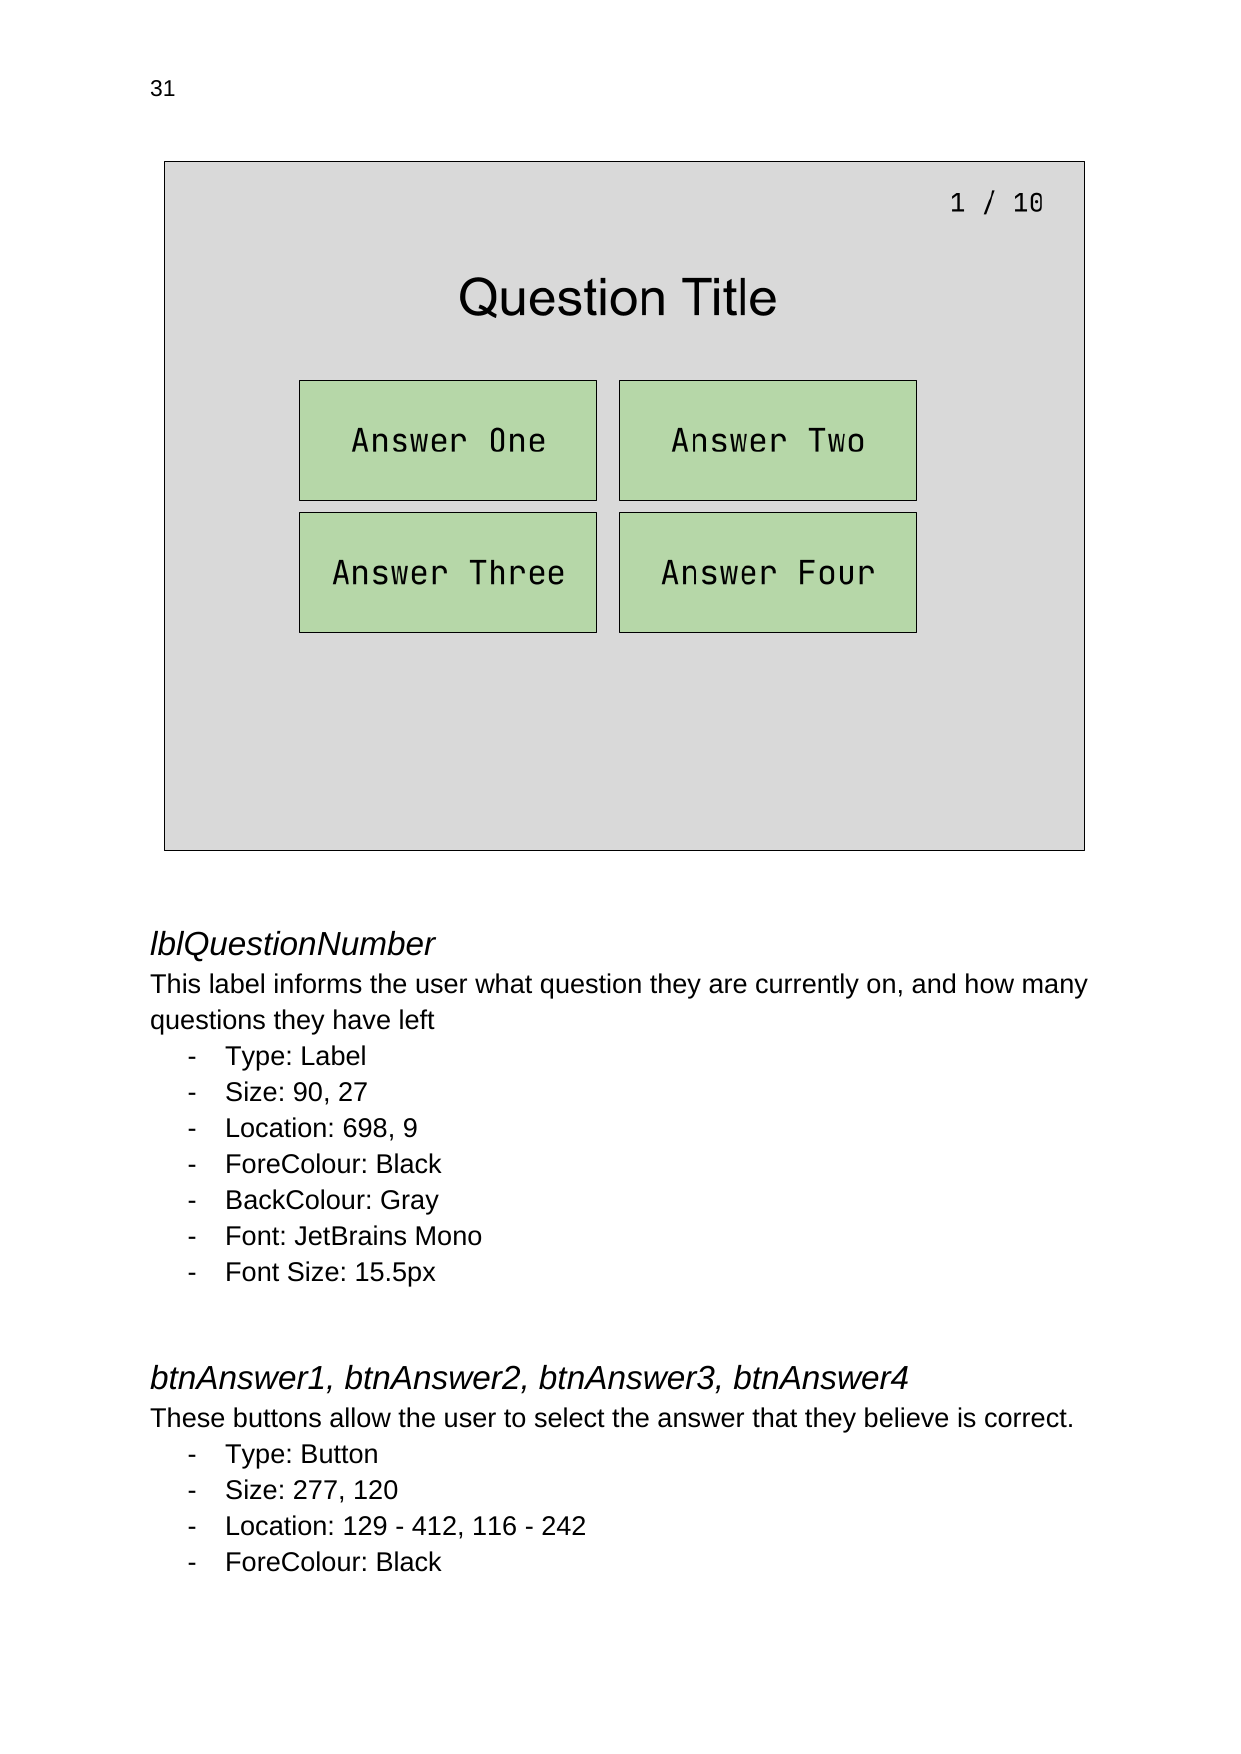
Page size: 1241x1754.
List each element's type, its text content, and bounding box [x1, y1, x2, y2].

list Size: 90, 27 [187, 1076, 1090, 1107]
list Location: 129 - 412, 116 - 242 [187, 1510, 1090, 1541]
text lblQuestionNumber [150, 924, 1090, 962]
text These buttons allow the user to select the answer that they believe is correct. [150, 1402, 1090, 1433]
picture [150, 150, 1091, 855]
list Size: 277, 120 [187, 1474, 1090, 1505]
list Type: Label [187, 1040, 1090, 1071]
text btnAnswer1, btnAnswer2, btnAnswer3, btnAnswer4 [150, 1358, 1090, 1396]
list ForeColour: Black [187, 1546, 1090, 1577]
list ForeColour: Black [187, 1148, 1090, 1179]
list Font: JetBrains Mono [187, 1220, 1090, 1251]
list Type: Button [187, 1438, 1090, 1469]
list Font Size: 15.5px [187, 1256, 1090, 1287]
list Location: 698, 9 [187, 1112, 1090, 1143]
text This label informs the user what question they are currently on, and how many questions they have left [150, 968, 1090, 1035]
list BackColour: Gray [187, 1184, 1090, 1215]
